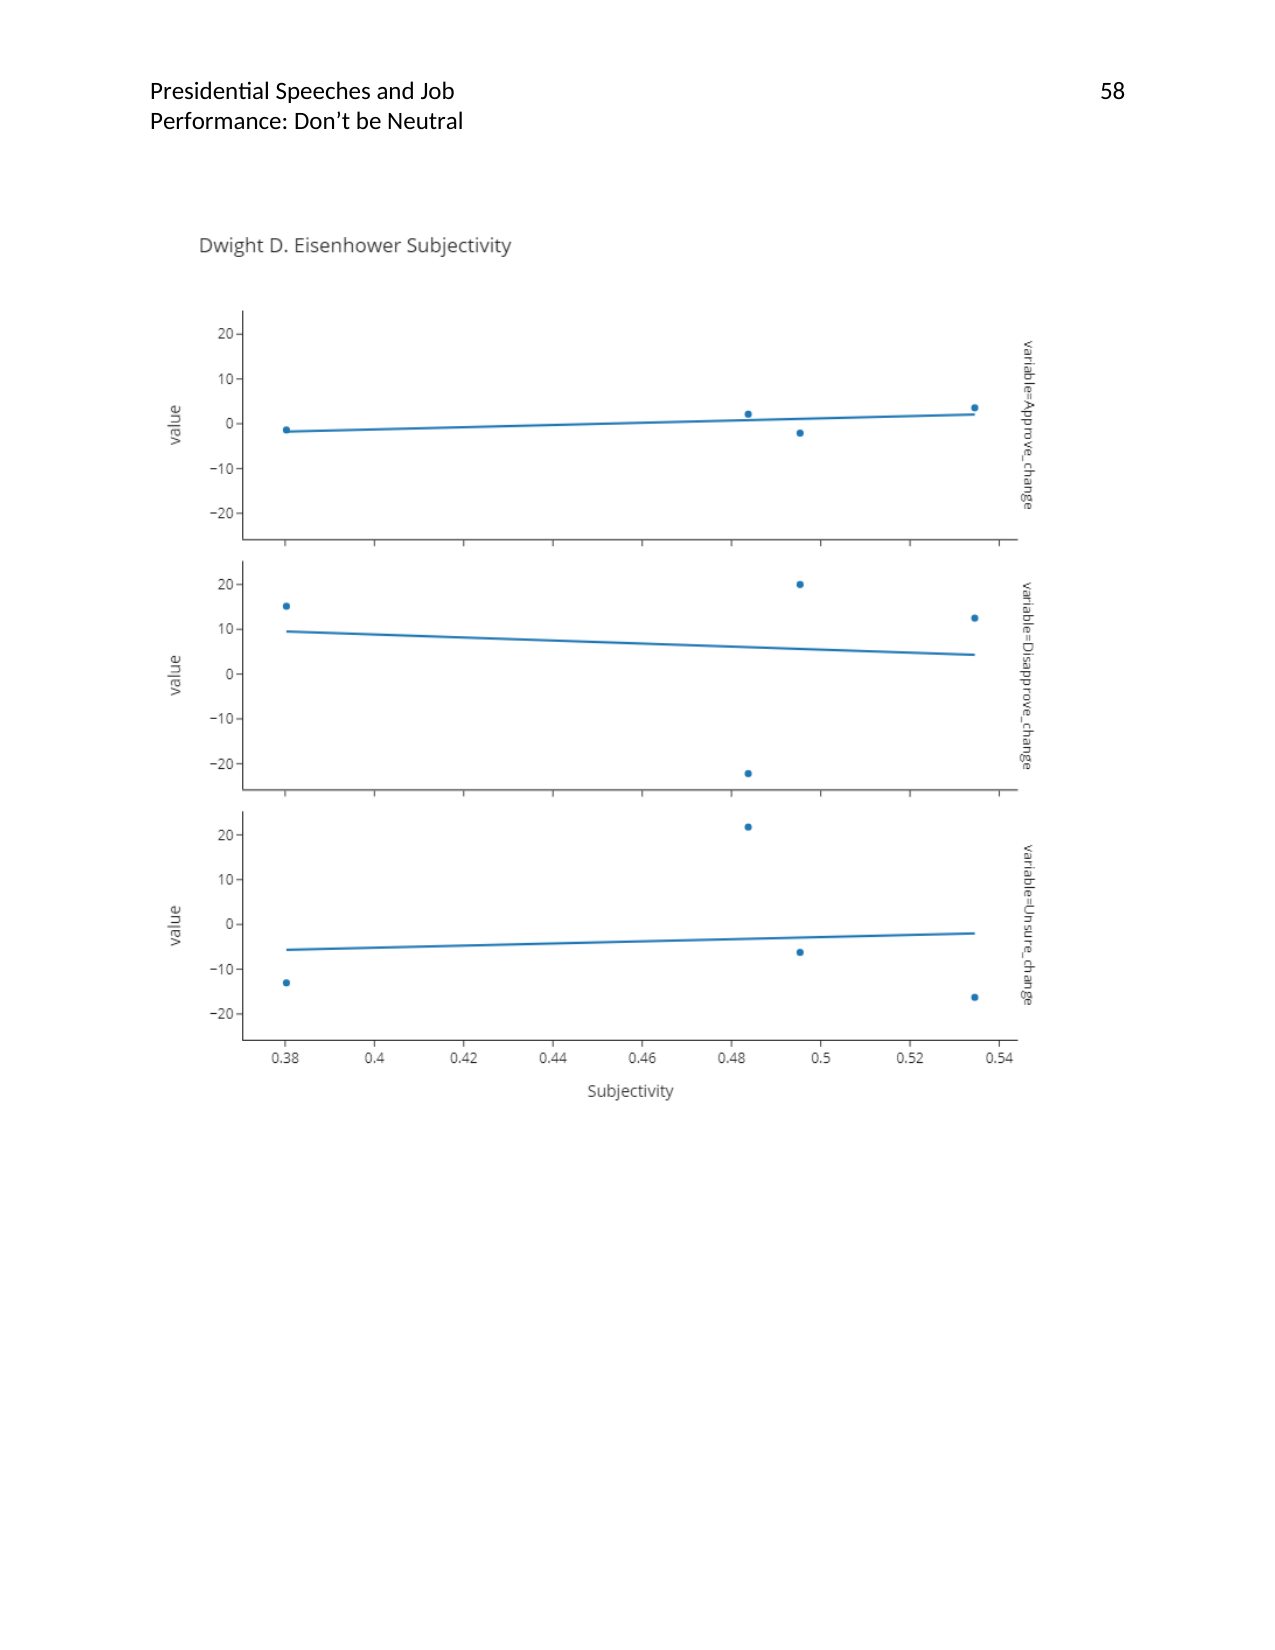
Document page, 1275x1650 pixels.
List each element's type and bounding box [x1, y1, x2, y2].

picture [150, 194, 1125, 1132]
